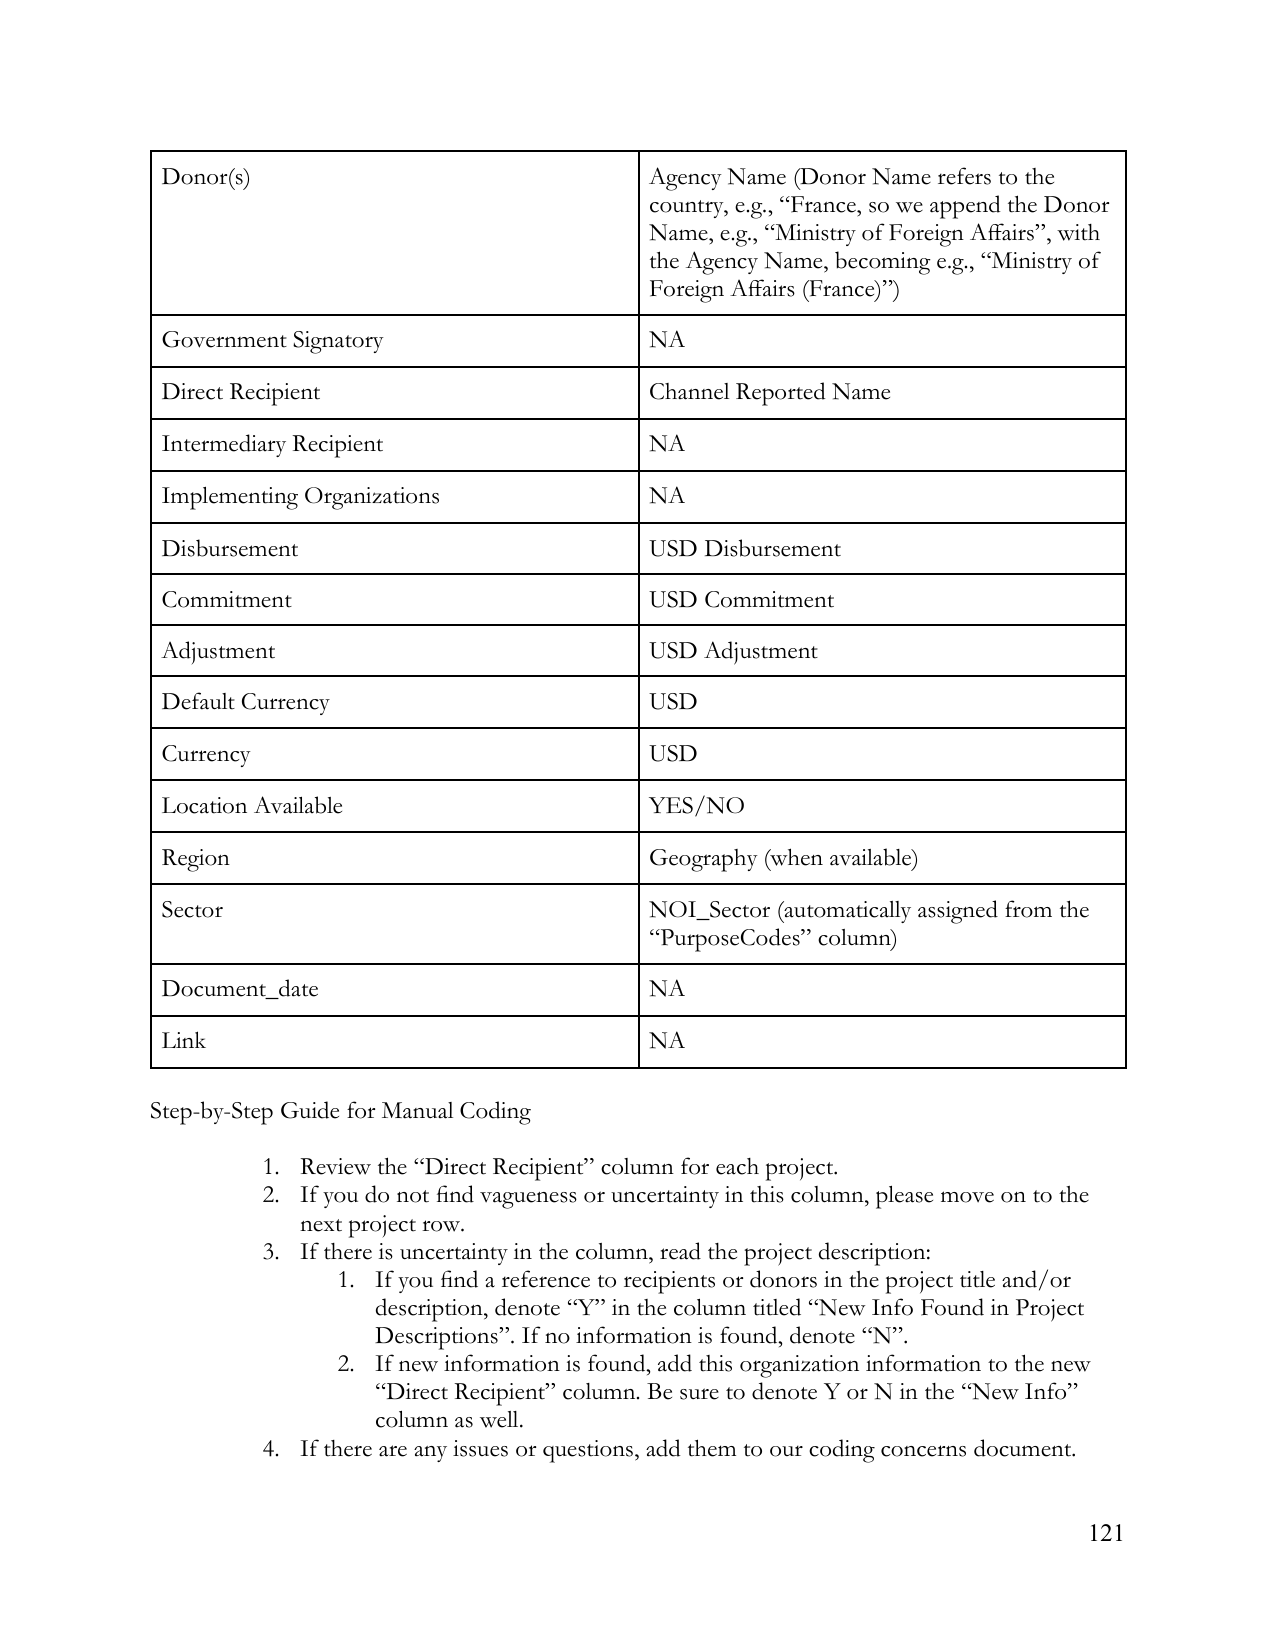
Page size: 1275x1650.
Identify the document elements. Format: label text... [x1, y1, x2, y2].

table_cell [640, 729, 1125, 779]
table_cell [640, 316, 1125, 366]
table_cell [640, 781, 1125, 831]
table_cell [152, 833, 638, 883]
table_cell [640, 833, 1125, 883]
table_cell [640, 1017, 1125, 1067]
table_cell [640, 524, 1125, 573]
text Step-by-Step Guide for Manual Coding [150, 1097, 1125, 1125]
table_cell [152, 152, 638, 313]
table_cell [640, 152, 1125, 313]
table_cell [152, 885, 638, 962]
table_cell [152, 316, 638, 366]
list If there is uncertainty in the column, read the project description: [262, 1237, 1125, 1266]
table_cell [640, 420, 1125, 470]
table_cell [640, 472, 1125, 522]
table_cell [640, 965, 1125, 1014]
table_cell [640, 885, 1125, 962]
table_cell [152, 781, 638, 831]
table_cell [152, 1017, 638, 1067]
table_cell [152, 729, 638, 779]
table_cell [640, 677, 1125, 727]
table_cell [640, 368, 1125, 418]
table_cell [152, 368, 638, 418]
list If there are any issues or questions, add them to our coding concerns document. [262, 1434, 1125, 1462]
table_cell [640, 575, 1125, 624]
list Review the “Direct Recipient” column for each project. [262, 1153, 1125, 1181]
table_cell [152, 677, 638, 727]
list If new information is found, add this organization information to the new “Direct Recipient” column. Be sure to denote Y or N in the “New Info” column as well. [337, 1350, 1125, 1434]
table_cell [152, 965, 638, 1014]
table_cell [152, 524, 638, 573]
list If you find a reference to recipients or donors in the project title and/or description, denote “Y” in the column titled “New Info Found in Project Descriptions”. If no information is found, denote “N”. [337, 1266, 1125, 1350]
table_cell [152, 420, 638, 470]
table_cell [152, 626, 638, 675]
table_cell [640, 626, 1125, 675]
list If you do not find vagueness or uncertainty in this column, please move on to the next project row. [262, 1181, 1125, 1237]
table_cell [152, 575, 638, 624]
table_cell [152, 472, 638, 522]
